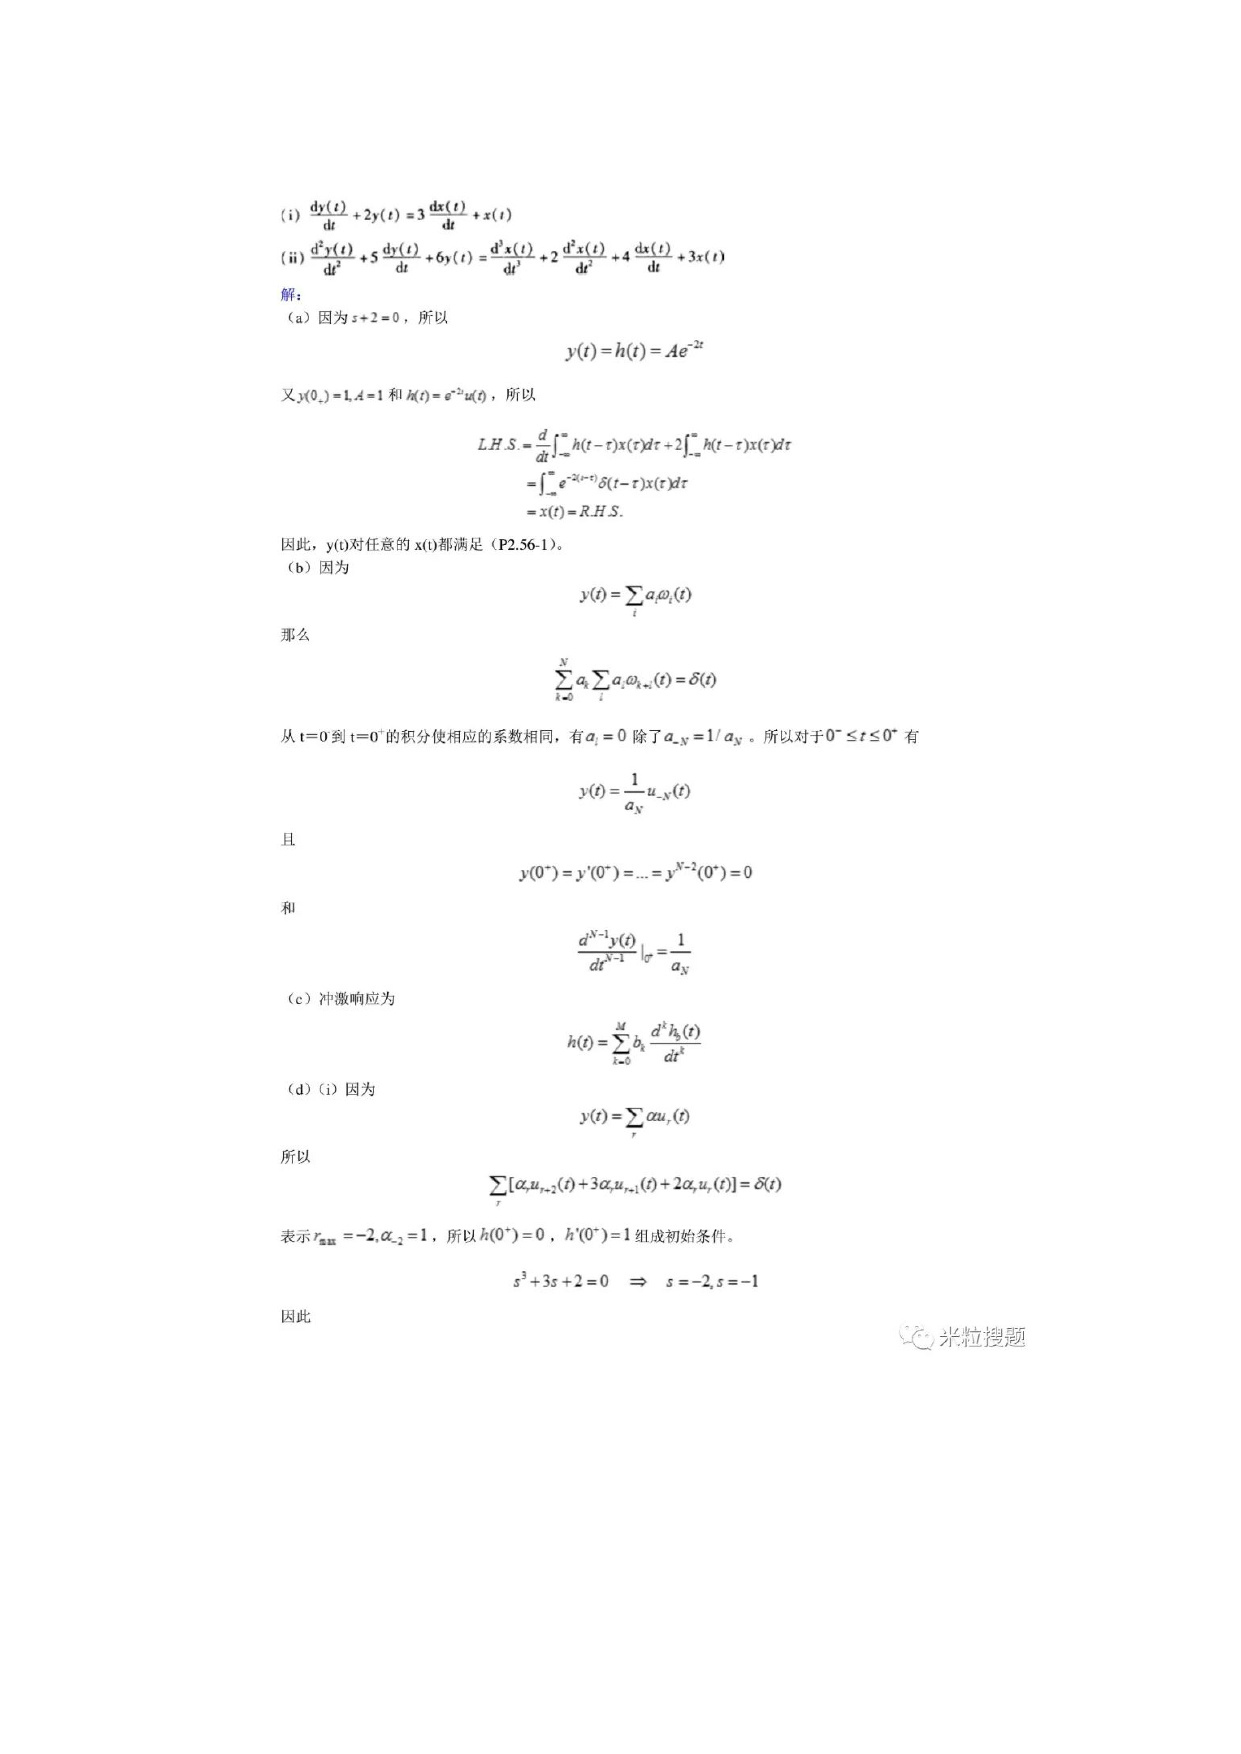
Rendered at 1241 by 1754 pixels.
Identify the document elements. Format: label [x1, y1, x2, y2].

picture [187, 152, 1053, 1375]
